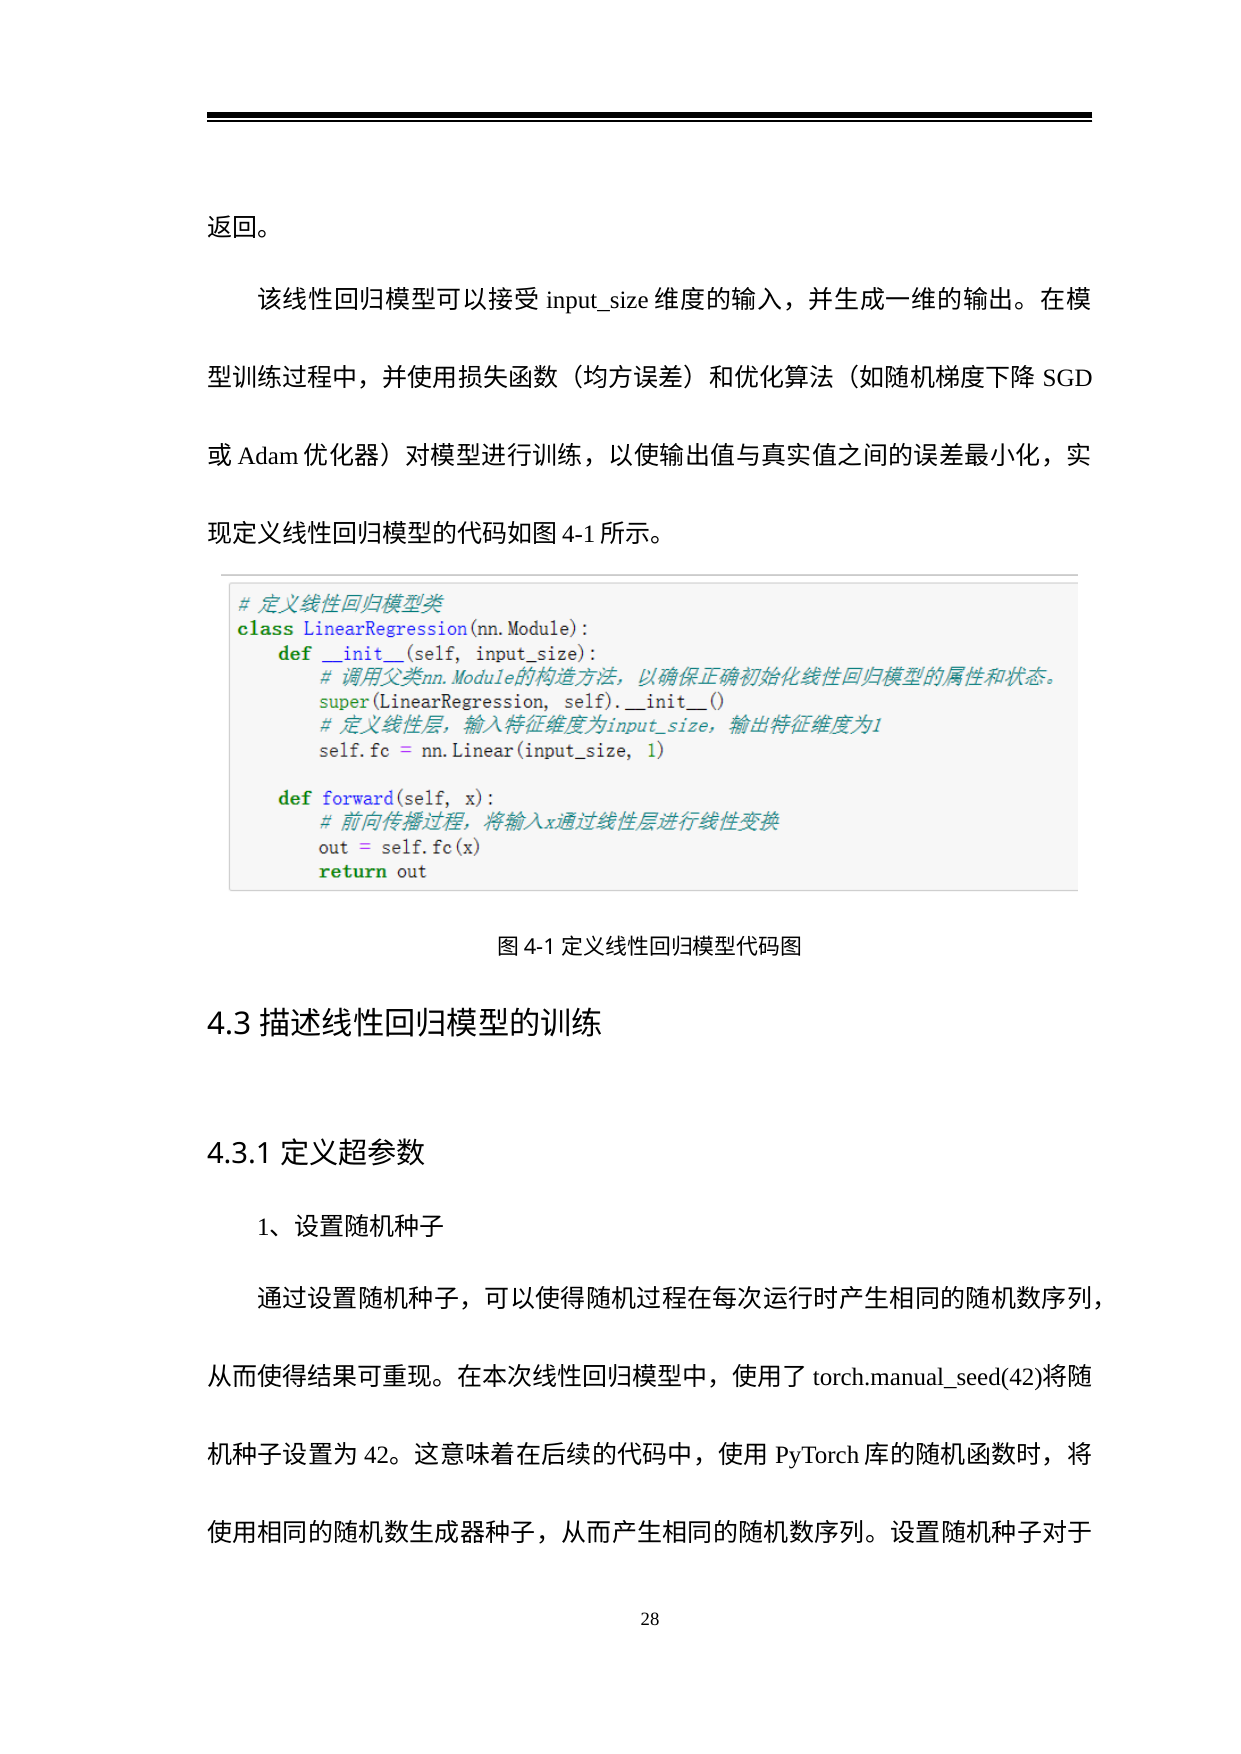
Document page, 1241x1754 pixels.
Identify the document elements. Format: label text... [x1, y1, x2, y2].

picture [221, 570, 1078, 898]
subtitle 4.3.1 定义超参数 [207, 1119, 1092, 1184]
subtitle 4.3 描述线性回归模型的训练 [207, 988, 1092, 1053]
text 图4-1 定义线性回归模型代码图 [207, 928, 1092, 961]
text 1、设置随机种子 [207, 1192, 1092, 1257]
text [207, 193, 1092, 258]
text 该线性回归模型可以接受input_size维度的输入，并生成一维的输出。在模型训练过程中，并使用损失函数（均方误差）和优化算法（如随机梯度下降SGD或Adam优化器）对模型进行训练，以使输出值与真实值之间的误差最小化，实现定义线性回归模型的代码如图4-1所示。 [207, 265, 1092, 564]
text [207, 1264, 1092, 1563]
